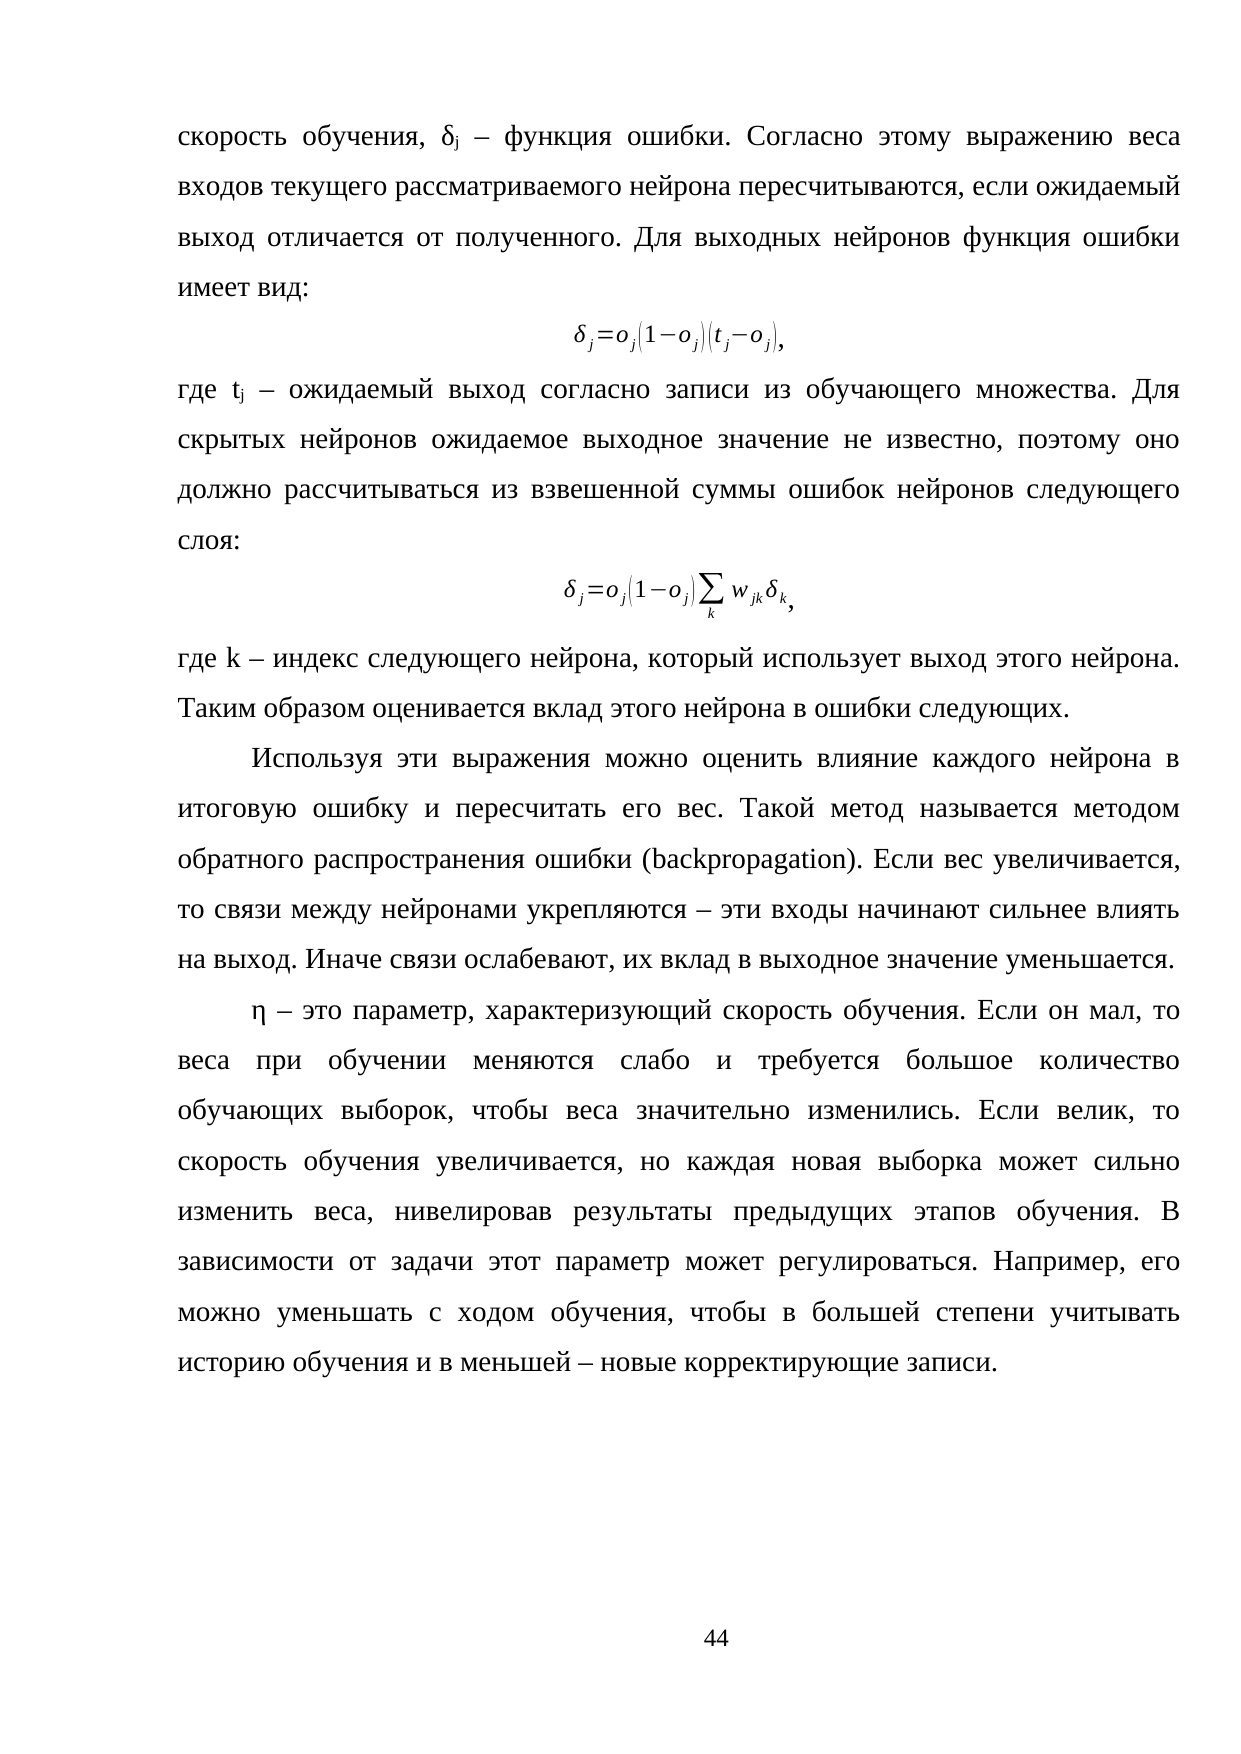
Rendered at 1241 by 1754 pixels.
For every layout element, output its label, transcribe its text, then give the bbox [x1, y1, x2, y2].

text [177, 118, 1181, 303]
text Используя эти выражения можно оценить влияние каждого нейрона в итоговую ошибку и пересчитать его вес. Такой метод называется методом обратного распространения ошибки (backpropagation). Если вес увеличивается, то связи между нейронами укрепляются – эти входы начинают сильнее влиять на выход. Иначе связи ослабевают, их вклад в выходное значение уменьшается. [177, 740, 1181, 975]
text η – это параметр, характеризующий скорость обучения. Если он мал, то веса при обучении меняются слабо и требуется большое количество обучающих выборок, чтобы веса значительно изменились. Если велик, то скорость обучения увеличивается, но каждая новая выборка может сильно изменить веса, нивелировав результаты предыдущих этапов обучения. В зависимости от задачи этот параметр может регулироваться. Например, его можно уменьшать с ходом обучения, чтобы в большей степени учитывать историю обучения и в меньшей – новые корректирующие записи. [177, 992, 1181, 1378]
text где tj – ожидаемый выход согласно записи из обучающего множества. Для скрытых нейронов ожидаемое выходное значение не известно, поэтому оно должно рассчитываться из взвешенной суммы ошибок нейронов следующего слоя: [177, 371, 1181, 555]
text где k – индекс следующего нейрона, который использует выход этого нейрона. Таким образом оценивается вклад этого нейрона в ошибки следующих. [177, 640, 1181, 723]
text , [177, 319, 1181, 354]
text , [177, 572, 1181, 623]
